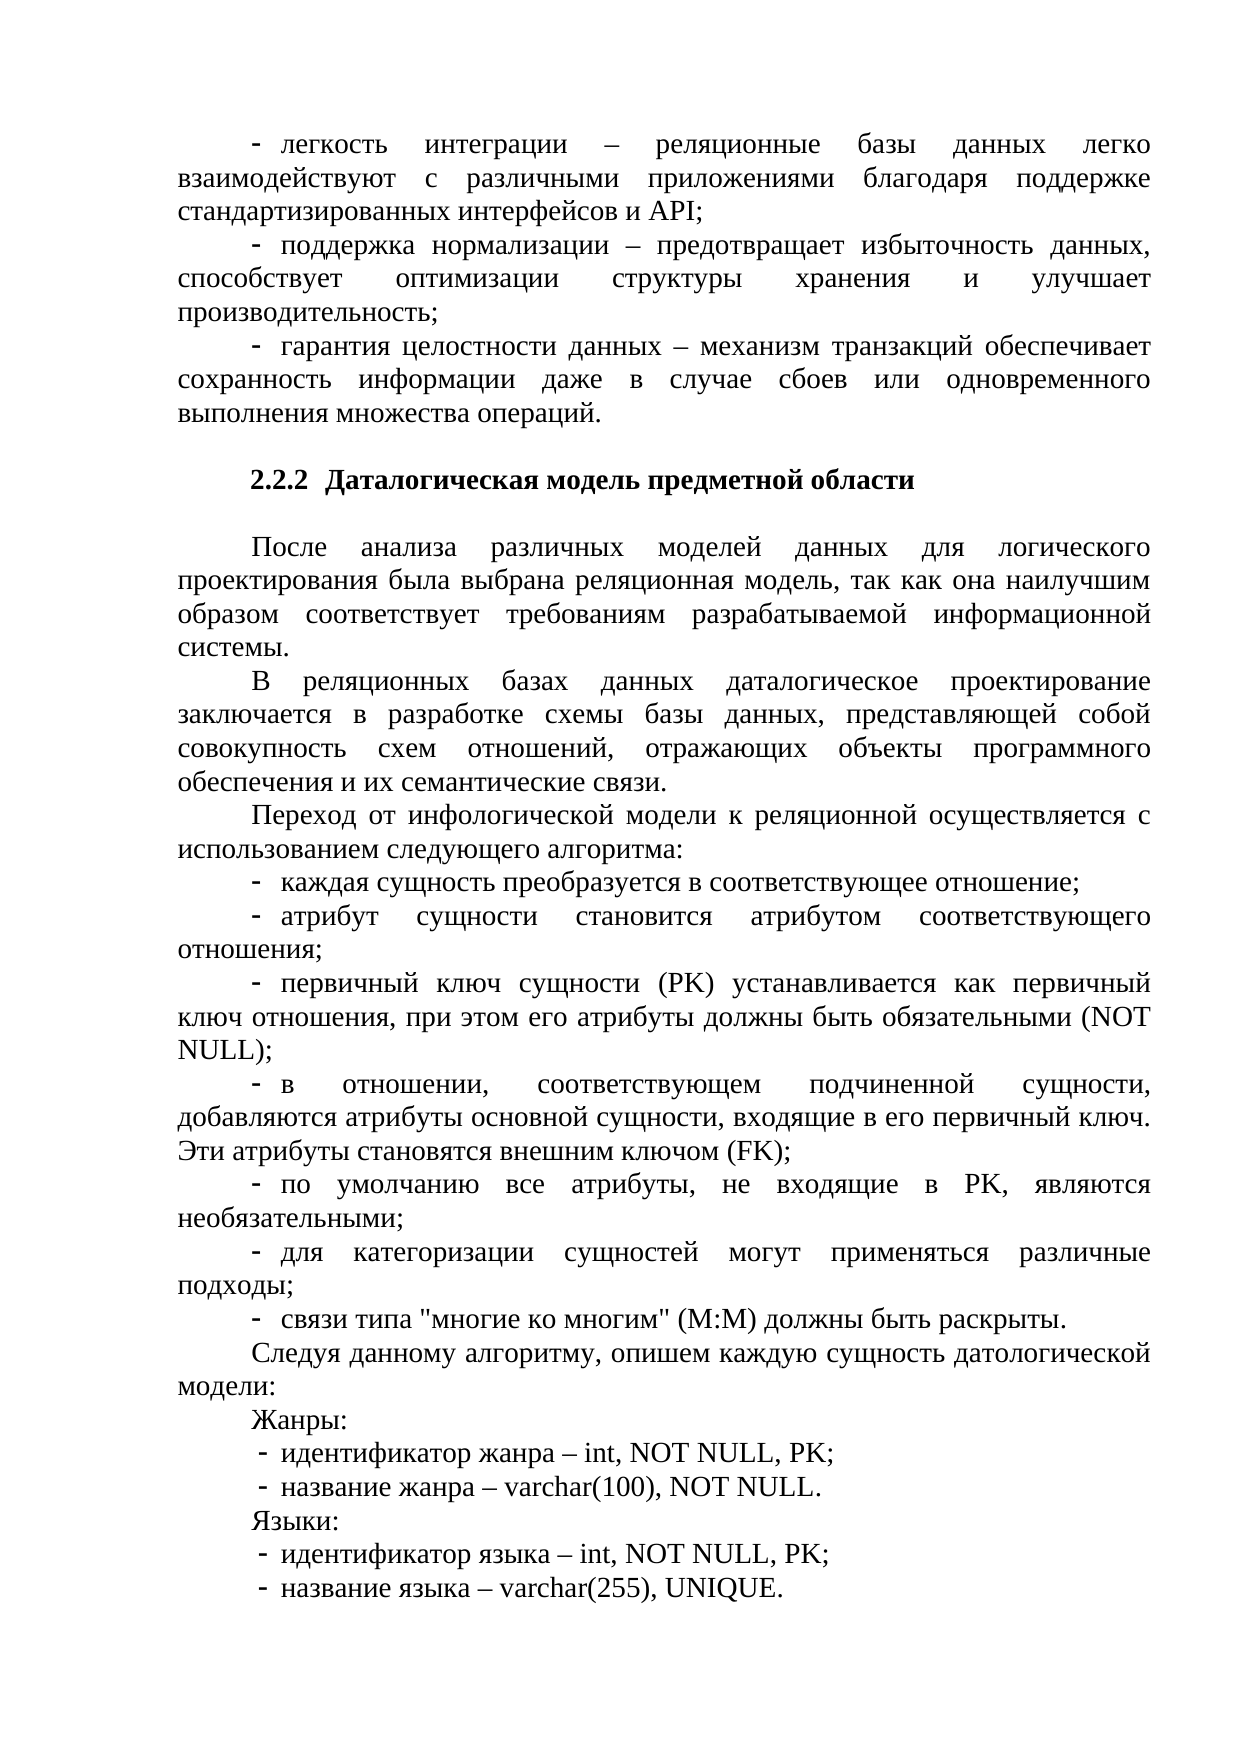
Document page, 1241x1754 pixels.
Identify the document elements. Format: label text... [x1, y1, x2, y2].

list каждая сущность преобразуется в соответствующее отношение; [177, 864, 1152, 898]
list идентификатор жанра – int, NOT NULL, PK; [258, 1435, 1152, 1469]
list название жанра – varchar(100), NOT NULL. [258, 1469, 1152, 1503]
list для категоризации сущностей могут применяться различные подходы; [177, 1234, 1152, 1301]
list название языка – varchar(255), UNIQUE. [258, 1570, 1152, 1603]
list в отношении, соответствующем подчиненной сущности, добавляются атрибуты основной сущности, входящие в его первичный ключ. Эти атрибуты становятся внешним ключом (FK); [177, 1066, 1152, 1167]
list связи типа "многие ко многим" (М:М) должны быть раскрыты. [177, 1301, 1152, 1335]
list атрибут сущности становится атрибутом соответствующего отношения; [177, 898, 1152, 965]
text Переход от инфологической модели к реляционной осуществляется с использованием следующего алгоритма: [177, 797, 1152, 864]
text Следуя данному алгоритму, опишем каждую сущность датологической модели: [177, 1335, 1152, 1402]
text После анализа различных моделей данных для логического проектирования была выбрана реляционная модель, так как она наилучшим образом соответствует требованиям разрабатываемой информационной системы. [177, 529, 1152, 663]
subtitle Даталогическая модель предметной области [250, 462, 1152, 495]
text Языки: [251, 1503, 1152, 1536]
list первичный ключ сущности (PK) устанавливается как первичный ключ отношения, при этом его атрибуты должны быть обязательными (NOT NULL); [177, 965, 1152, 1066]
text В реляционных базах данных даталогическое проектирование заключается в разработке схемы базы данных, представляющей собой совокупность схем отношений, отражающих объекты программного обеспечения и их семантические связи. [177, 663, 1152, 797]
list легкость интеграции – реляционные базы данных легко взаимодействуют с различными приложениями благодаря поддержке стандартизированных интерфейсов и API; [177, 126, 1152, 227]
list идентификатор языка – int, NOT NULL, PK; [258, 1536, 1152, 1570]
list по умолчанию все атрибуты, не входящие в PK, являются необязательными; [177, 1167, 1152, 1234]
list гарантия целостности данных – механизм транзакций обеспечивает сохранность информации даже в случае сбоев или одновременного выполнения множества операций. [177, 328, 1152, 428]
text Жанры: [177, 1402, 1152, 1435]
list поддержка нормализации – предотвращает избыточность данных, способствует оптимизации структуры хранения и улучшает производительность; [177, 227, 1152, 328]
